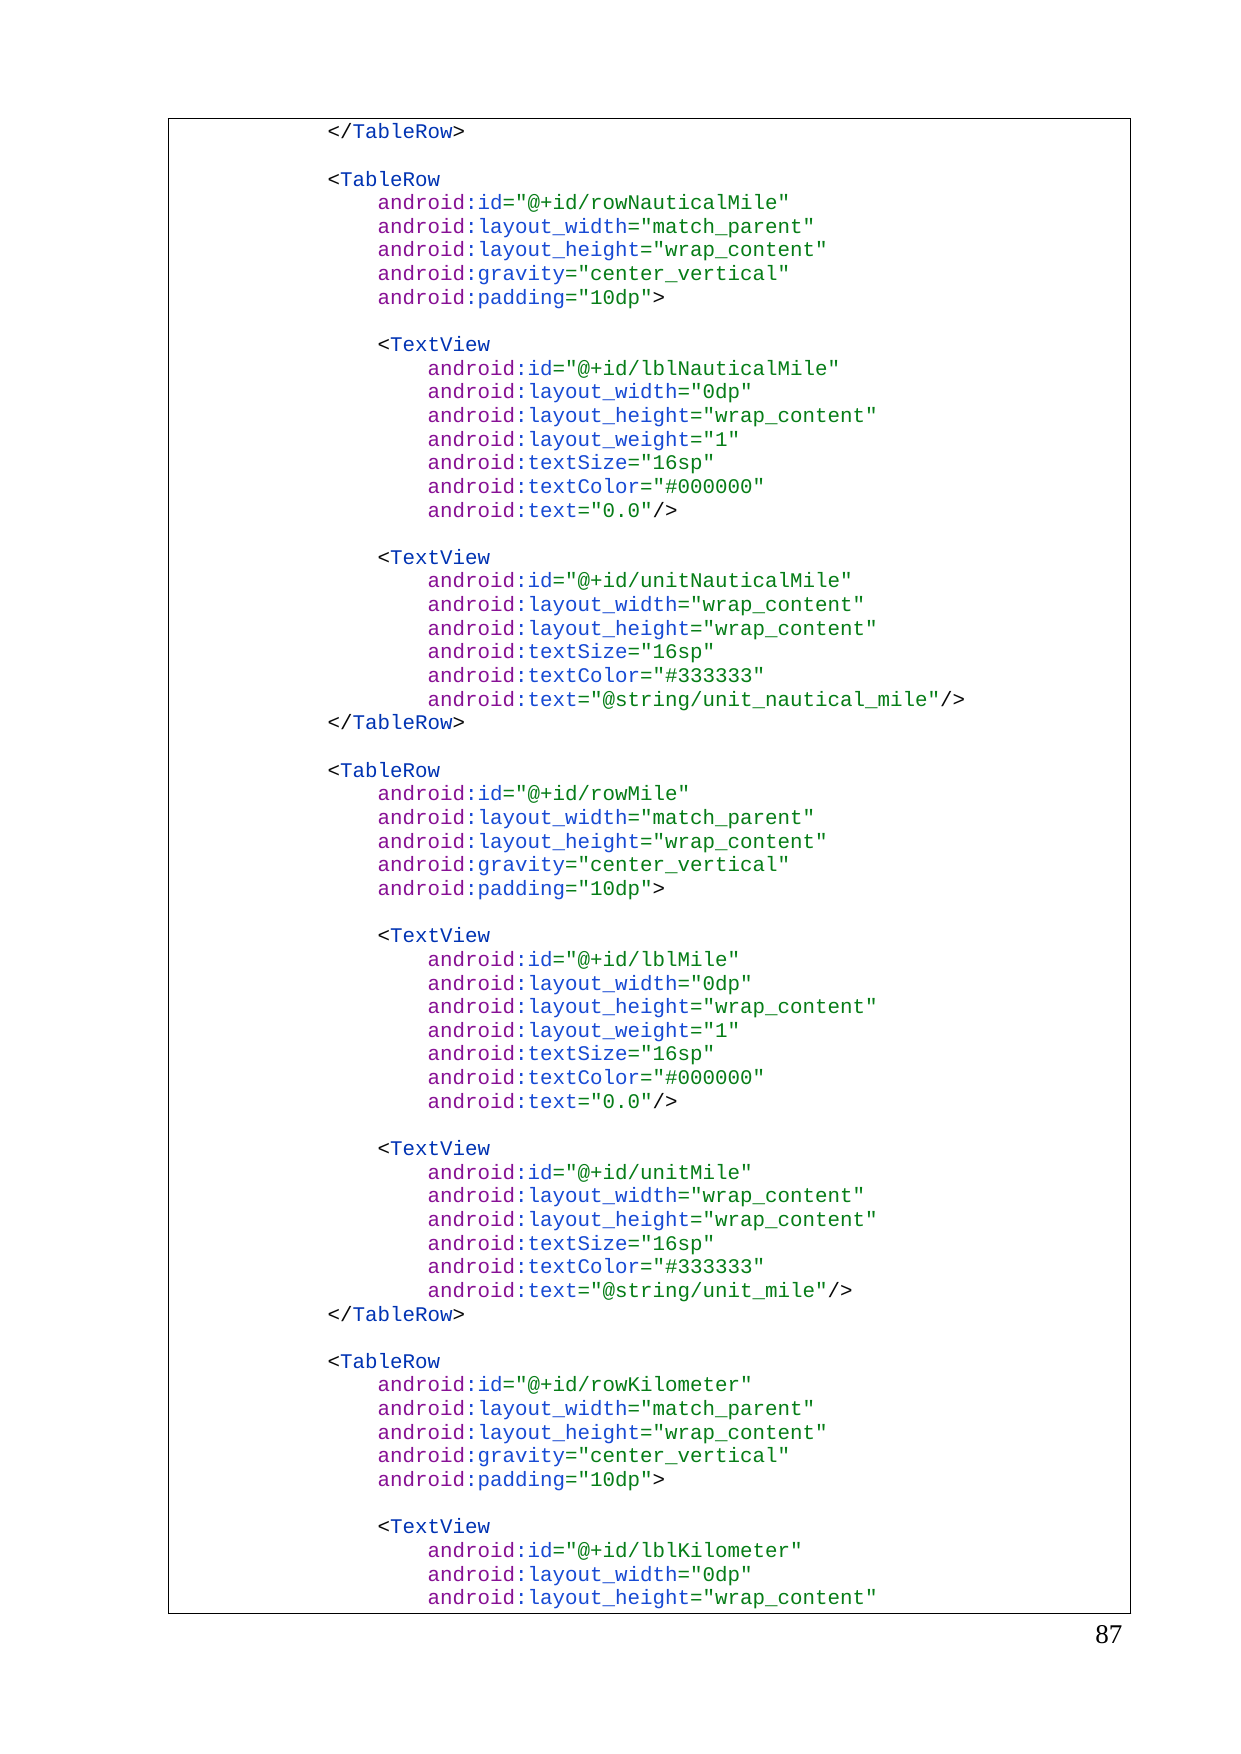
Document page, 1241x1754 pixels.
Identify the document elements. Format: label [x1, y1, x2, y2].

text [169, 119, 1130, 1613]
